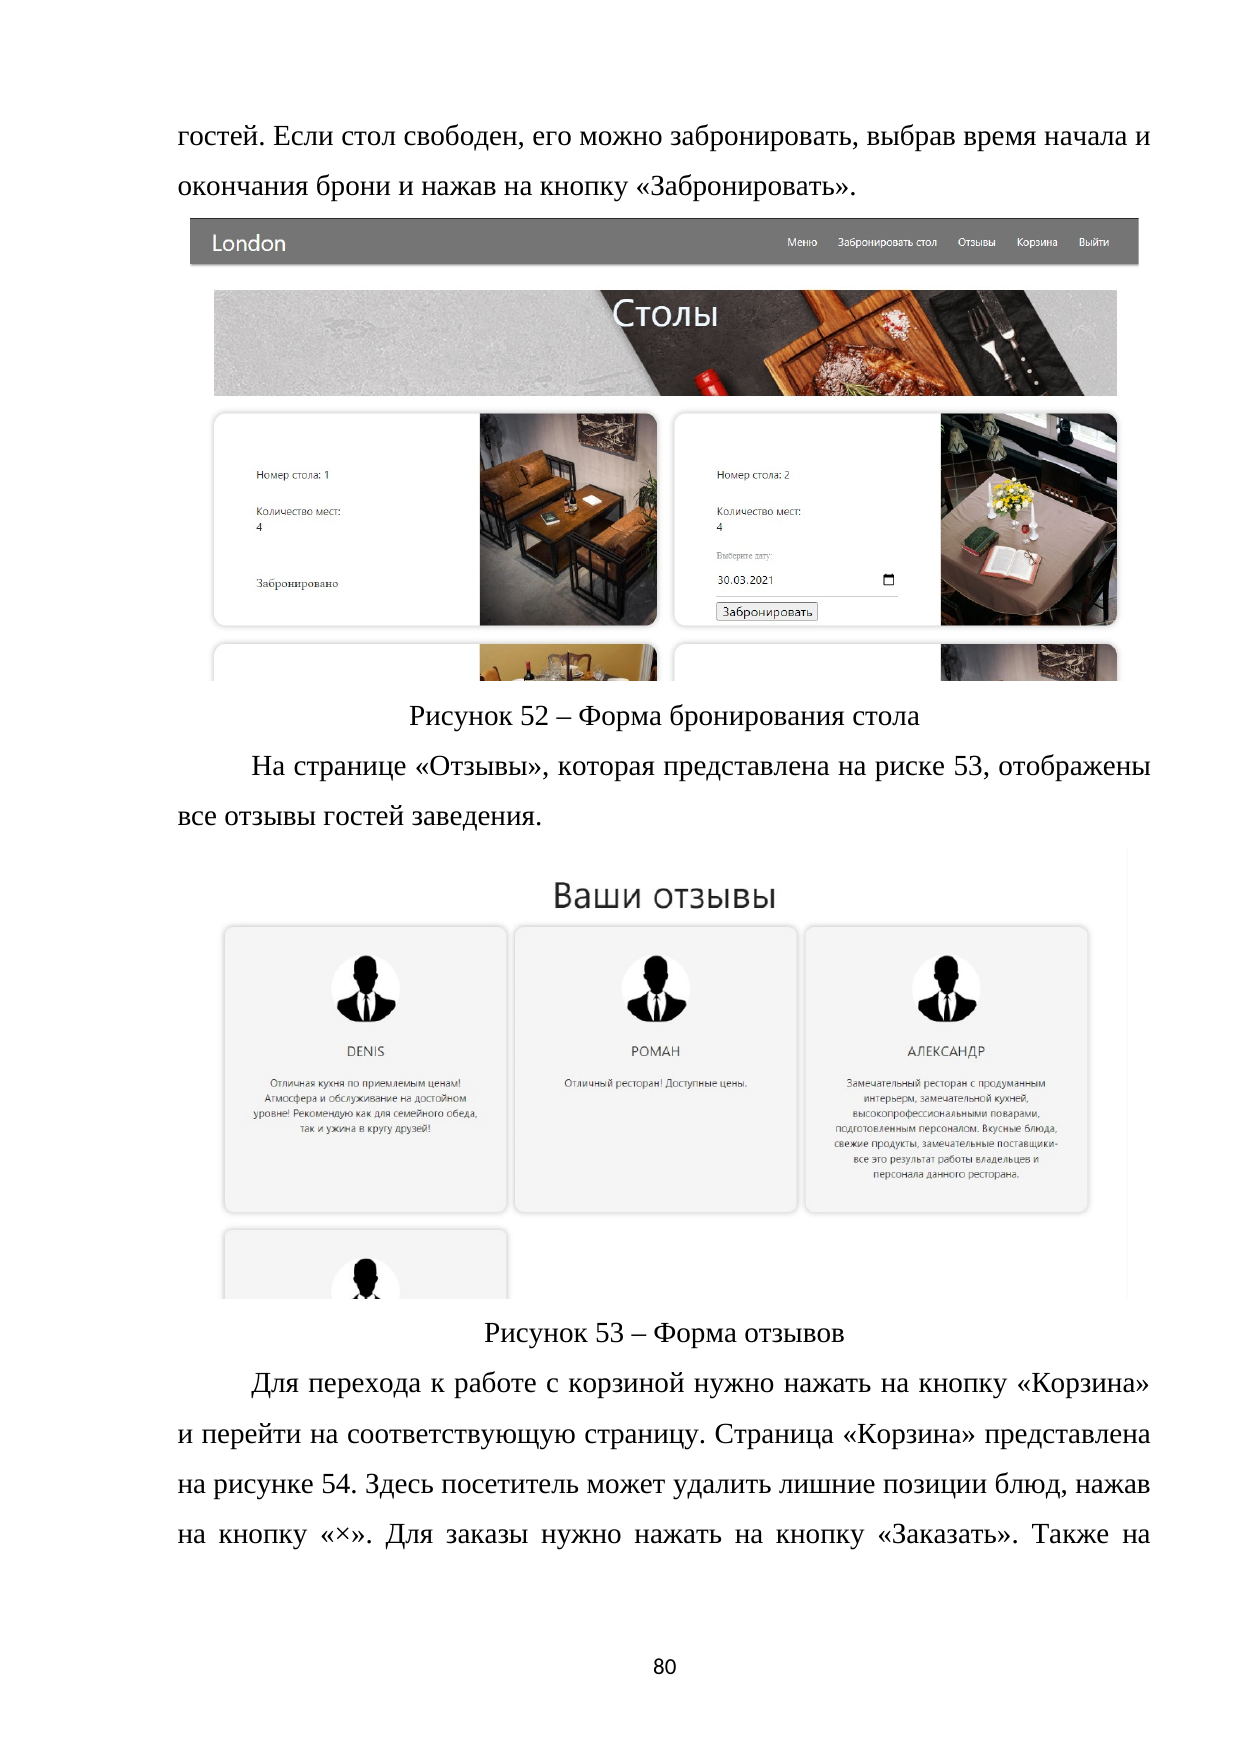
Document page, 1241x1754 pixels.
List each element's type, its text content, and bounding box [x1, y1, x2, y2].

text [177, 1366, 1152, 1550]
picture [201, 848, 1128, 1299]
picture [190, 218, 1139, 681]
text На странице «Отзывы», которая представлена на риске 53, отображены все отзывы гостей заведения. [177, 748, 1152, 832]
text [177, 118, 1152, 202]
